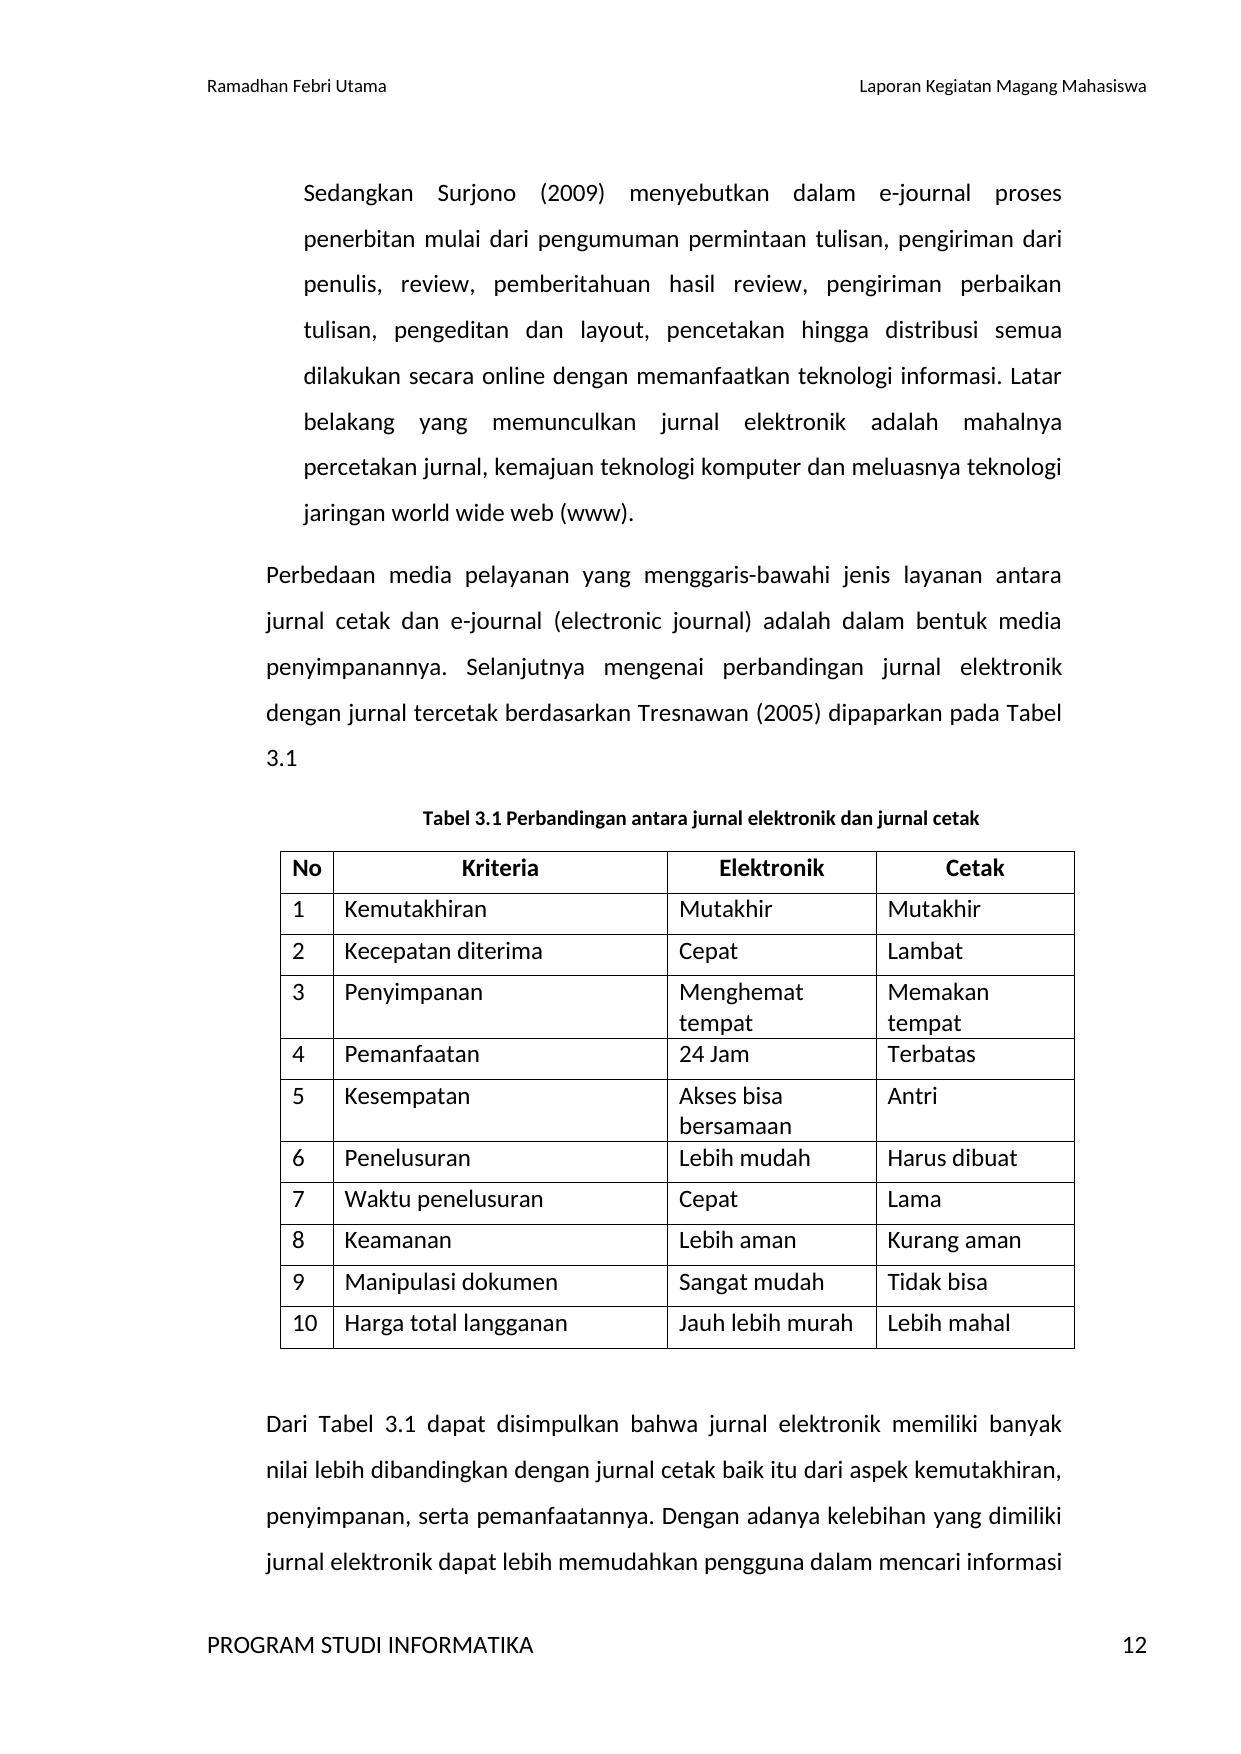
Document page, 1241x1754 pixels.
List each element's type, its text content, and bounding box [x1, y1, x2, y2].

table_cell Lebih mudah [668, 1142, 876, 1182]
table_cell Pemanfaatan [334, 1039, 667, 1079]
table_cell 10 [281, 1307, 333, 1348]
table_cell Kurang aman [877, 1225, 1074, 1265]
table_cell Lama [877, 1183, 1074, 1223]
table_cell Lebih aman [668, 1225, 876, 1265]
table_cell Antri [877, 1080, 1074, 1141]
table_header Cetak [877, 852, 1074, 893]
table_cell Penyimpanan [334, 976, 667, 1037]
table_cell 9 [281, 1266, 333, 1306]
table_cell Kemutakhiran [334, 894, 667, 934]
table_cell Memakan tempat [877, 976, 1074, 1037]
table_cell Sangat mudah [668, 1266, 876, 1306]
table_header Kriteria [334, 852, 667, 893]
text Tabel 3.1 Perbandingan antara jurnal elektronik dan jurnal cetak [340, 805, 1063, 830]
table_cell Cepat [668, 935, 876, 975]
table_cell Mutakhir [877, 894, 1074, 934]
table_cell 5 [281, 1080, 333, 1141]
table_cell 8 [281, 1225, 333, 1265]
table_header No [281, 852, 333, 893]
table_cell Keamanan [334, 1225, 667, 1265]
table_cell Terbatas [877, 1039, 1074, 1079]
table_cell Kesempatan [334, 1080, 667, 1141]
table_cell Menghemat tempat [668, 976, 876, 1037]
table_cell 1 [281, 894, 333, 934]
table_header Elektronik [668, 852, 876, 893]
table_cell 7 [281, 1183, 333, 1223]
table_cell Kecepatan diterima [334, 935, 667, 975]
table_cell Waktu penelusuran [334, 1183, 667, 1223]
table_cell 6 [281, 1142, 333, 1182]
table_cell Lebih mahal [877, 1307, 1074, 1348]
table_cell Lambat [877, 935, 1074, 975]
table_cell 24 Jam [668, 1039, 876, 1079]
table_cell Penelusuran [334, 1142, 667, 1182]
table_cell 3 [281, 976, 333, 1037]
table_cell Harus dibuat [877, 1142, 1074, 1182]
table_cell Akses bisa bersamaan [668, 1080, 876, 1141]
table_cell Harga total langganan [334, 1307, 667, 1348]
text Perbedaan media pelayanan yang menggaris-bawahi jenis layanan antara jurnal cetak dan e-journal (electronic journal) adalah dalam bentuk media penyimpanannya. Selanjutnya mengenai perbandingan jurnal elektronik dengan jurnal tercetak berdasarkan Tresnawan (2005) dipaparkan pada Tabel 3.1 [266, 560, 1063, 773]
table_cell Tidak bisa [877, 1266, 1074, 1306]
table_cell Mutakhir [668, 894, 876, 934]
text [266, 1408, 1063, 1576]
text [303, 177, 1063, 528]
table_cell 4 [281, 1039, 333, 1079]
table_cell 2 [281, 935, 333, 975]
table_cell Jauh lebih murah [668, 1307, 876, 1348]
table_cell Cepat [668, 1183, 876, 1223]
table_cell Manipulasi dokumen [334, 1266, 667, 1306]
